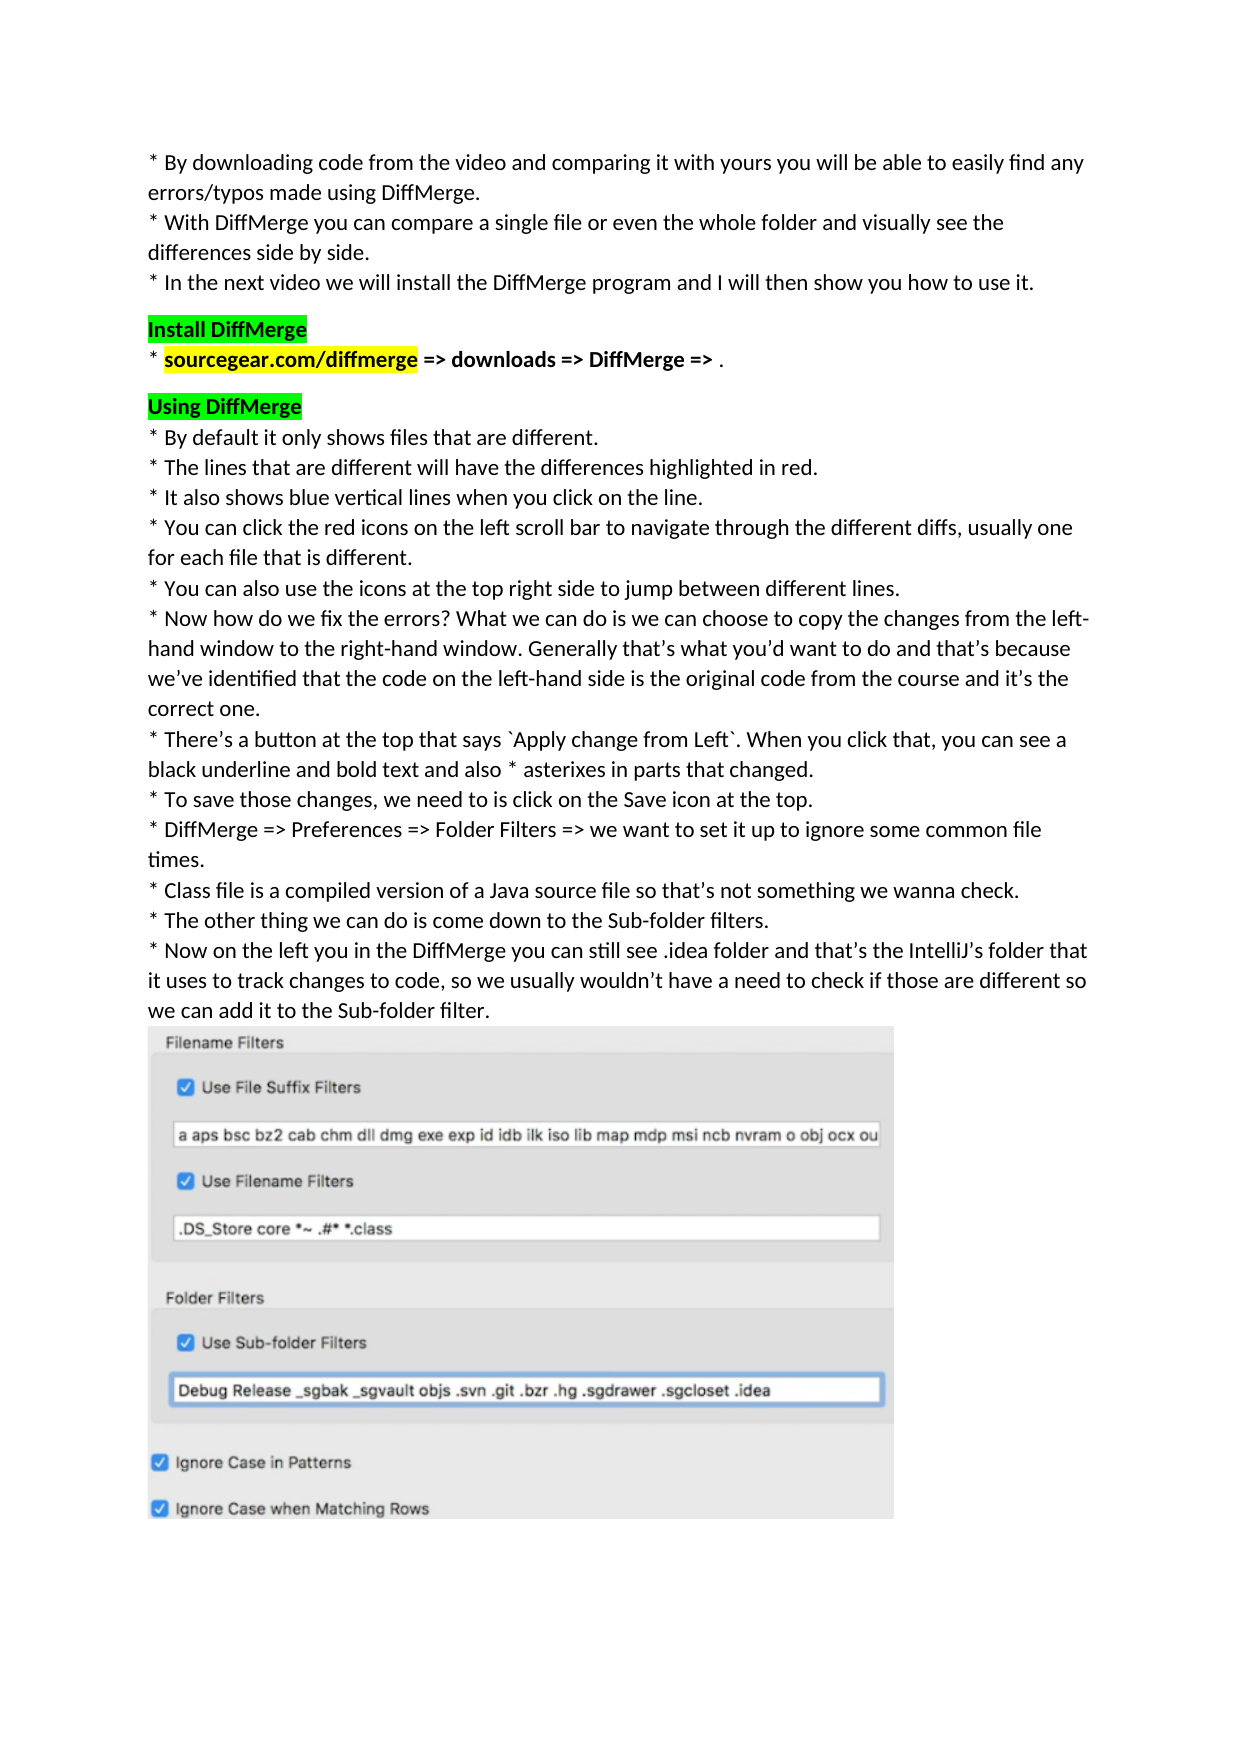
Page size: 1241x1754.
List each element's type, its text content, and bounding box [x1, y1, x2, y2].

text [148, 148, 1093, 296]
picture [147, 1026, 894, 1519]
text Install DiffMerge * sourcegear.com/diffmerge => downloads => DiffMerge => . [148, 315, 1093, 373]
